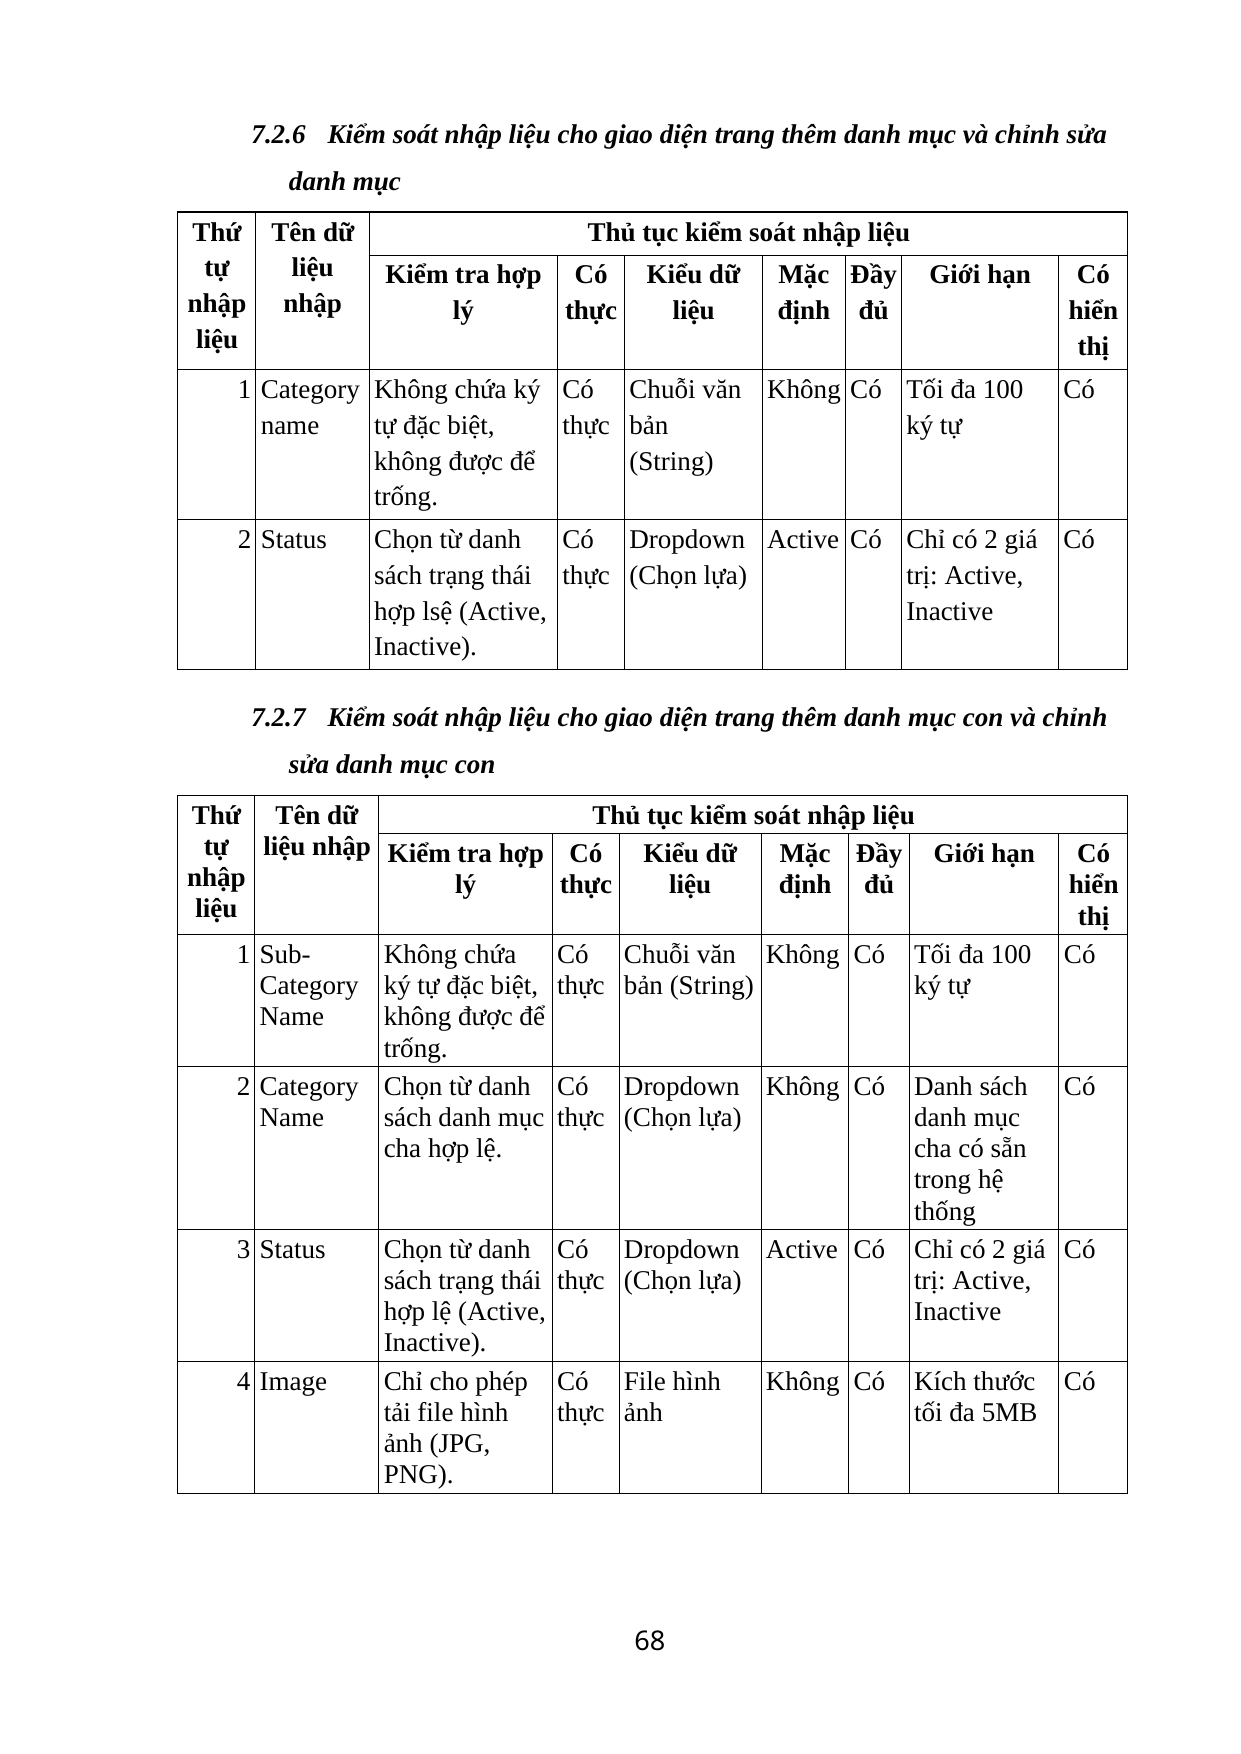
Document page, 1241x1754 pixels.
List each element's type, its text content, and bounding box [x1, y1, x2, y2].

table_cell 4 [178, 1362, 254, 1493]
table_cell Có hiển thị [1059, 834, 1127, 934]
table_cell Không chứa ký tự đặc biệt, không được để trống. [379, 935, 552, 1066]
table_header Thứ tự nhập liệu [178, 796, 254, 934]
table_cell Không [762, 1362, 848, 1493]
table_cell Đầy đủ [849, 834, 909, 934]
table_cell Danh sách danh mục cha có sẵn trong hệ thống [910, 1067, 1058, 1229]
subtitle Kiểm soát nhập liệu cho giao diện trang thêm danh mục và chỉnh sửa danh mục [251, 118, 1122, 196]
table_cell Có [849, 1230, 909, 1361]
table_cell Chuỗi văn bản (String) [625, 370, 762, 519]
table_cell Có [1059, 370, 1127, 519]
table_cell 1 [178, 935, 254, 1066]
table_cell Chỉ có 2 giá trị: Active, Inactive [902, 520, 1058, 669]
table_cell Mặc định [762, 834, 848, 934]
table_cell Dropdown (Chọn lựa) [620, 1230, 761, 1361]
table_cell Có thực [553, 1362, 619, 1493]
table_cell Kiểm tra hợp lý [379, 834, 552, 934]
table_cell Có [1059, 1230, 1127, 1361]
table_cell Có thực [553, 834, 619, 934]
table_cell Chọn từ danh sách trạng thái hợp lsệ (Active, Inactive). [370, 520, 557, 669]
table_header Tên dữ liệu nhập [255, 796, 378, 934]
table_cell Có [1059, 935, 1127, 1066]
table_cell Có [1059, 520, 1127, 669]
table_cell Có thực [553, 935, 619, 1066]
table_header Thủ tục kiểm soát nhập liệu [370, 213, 1127, 254]
table_cell Kiểu dữ liệu [620, 834, 761, 934]
table_cell Có [849, 935, 909, 1066]
table_cell Có [846, 370, 901, 519]
table_cell 3 [178, 1230, 254, 1361]
table_cell Tối đa 100 ký tự [910, 935, 1058, 1066]
table_cell Status [255, 1230, 378, 1361]
table_cell Status [256, 520, 369, 669]
subtitle Kiểm soát nhập liệu cho giao diện trang thêm danh mục con và chỉnh sửa danh mục con [251, 702, 1122, 779]
table_header Tên dữ liệu nhập [256, 213, 369, 369]
table_cell Kích thước tối đa 5MB [910, 1362, 1058, 1493]
table_cell Chỉ cho phép tải file hình ảnh (JPG, PNG). [379, 1362, 552, 1493]
table_cell Có hiển thị [1059, 256, 1127, 369]
table_cell Không [762, 935, 848, 1066]
table_cell Kiểu dữ liệu [625, 256, 762, 369]
table_cell Tối đa 100 ký tự [902, 370, 1058, 519]
table_cell Có [849, 1362, 909, 1493]
table_cell Giới hạn [910, 834, 1058, 934]
table_cell Không chứa ký tự đặc biệt, không được để trống. [370, 370, 557, 519]
table_cell Active [762, 1230, 848, 1361]
table_cell Chỉ có 2 giá trị: Active, Inactive [910, 1230, 1058, 1361]
table_cell Không [762, 1067, 848, 1229]
table_cell Giới hạn [902, 256, 1058, 369]
table_cell Kiểm tra hợp lý [370, 256, 557, 369]
table_cell Chọn từ danh sách danh mục cha hợp lệ. [379, 1067, 552, 1229]
table_cell Có [846, 520, 901, 669]
table_cell Dropdown (Chọn lựa) [620, 1067, 761, 1229]
table_cell Chuỗi văn bản (String) [620, 935, 761, 1066]
table_cell Chọn từ danh sách trạng thái hợp lệ (Active, Inactive). [379, 1230, 552, 1361]
table_cell Không [763, 370, 845, 519]
table_cell Đầy đủ [846, 256, 901, 369]
table_cell Có [849, 1067, 909, 1229]
table_header Thủ tục kiểm soát nhập liệu [379, 796, 1127, 833]
table_cell File hình ảnh [620, 1362, 761, 1493]
table_cell Dropdown (Chọn lựa) [625, 520, 762, 669]
table_cell Có [1059, 1362, 1127, 1493]
table_header Thứ tự nhập liệu [178, 213, 255, 369]
table_cell Category Name [255, 1067, 378, 1229]
table_cell Có thực [558, 520, 624, 669]
table_cell Có thực [553, 1230, 619, 1361]
table_cell Mặc định [763, 256, 845, 369]
table_cell 2 [178, 520, 255, 669]
table_cell Sub-Category Name [255, 935, 378, 1066]
table_cell Category name [256, 370, 369, 519]
table_cell Có thực [558, 256, 624, 369]
table_cell 2 [178, 1067, 254, 1229]
table_cell Có thực [558, 370, 624, 519]
table_cell Có [1059, 1067, 1127, 1229]
table_cell Có thực [553, 1067, 619, 1229]
table_cell 1 [178, 370, 255, 519]
table_cell Active [763, 520, 845, 669]
table_cell Image [255, 1362, 378, 1493]
